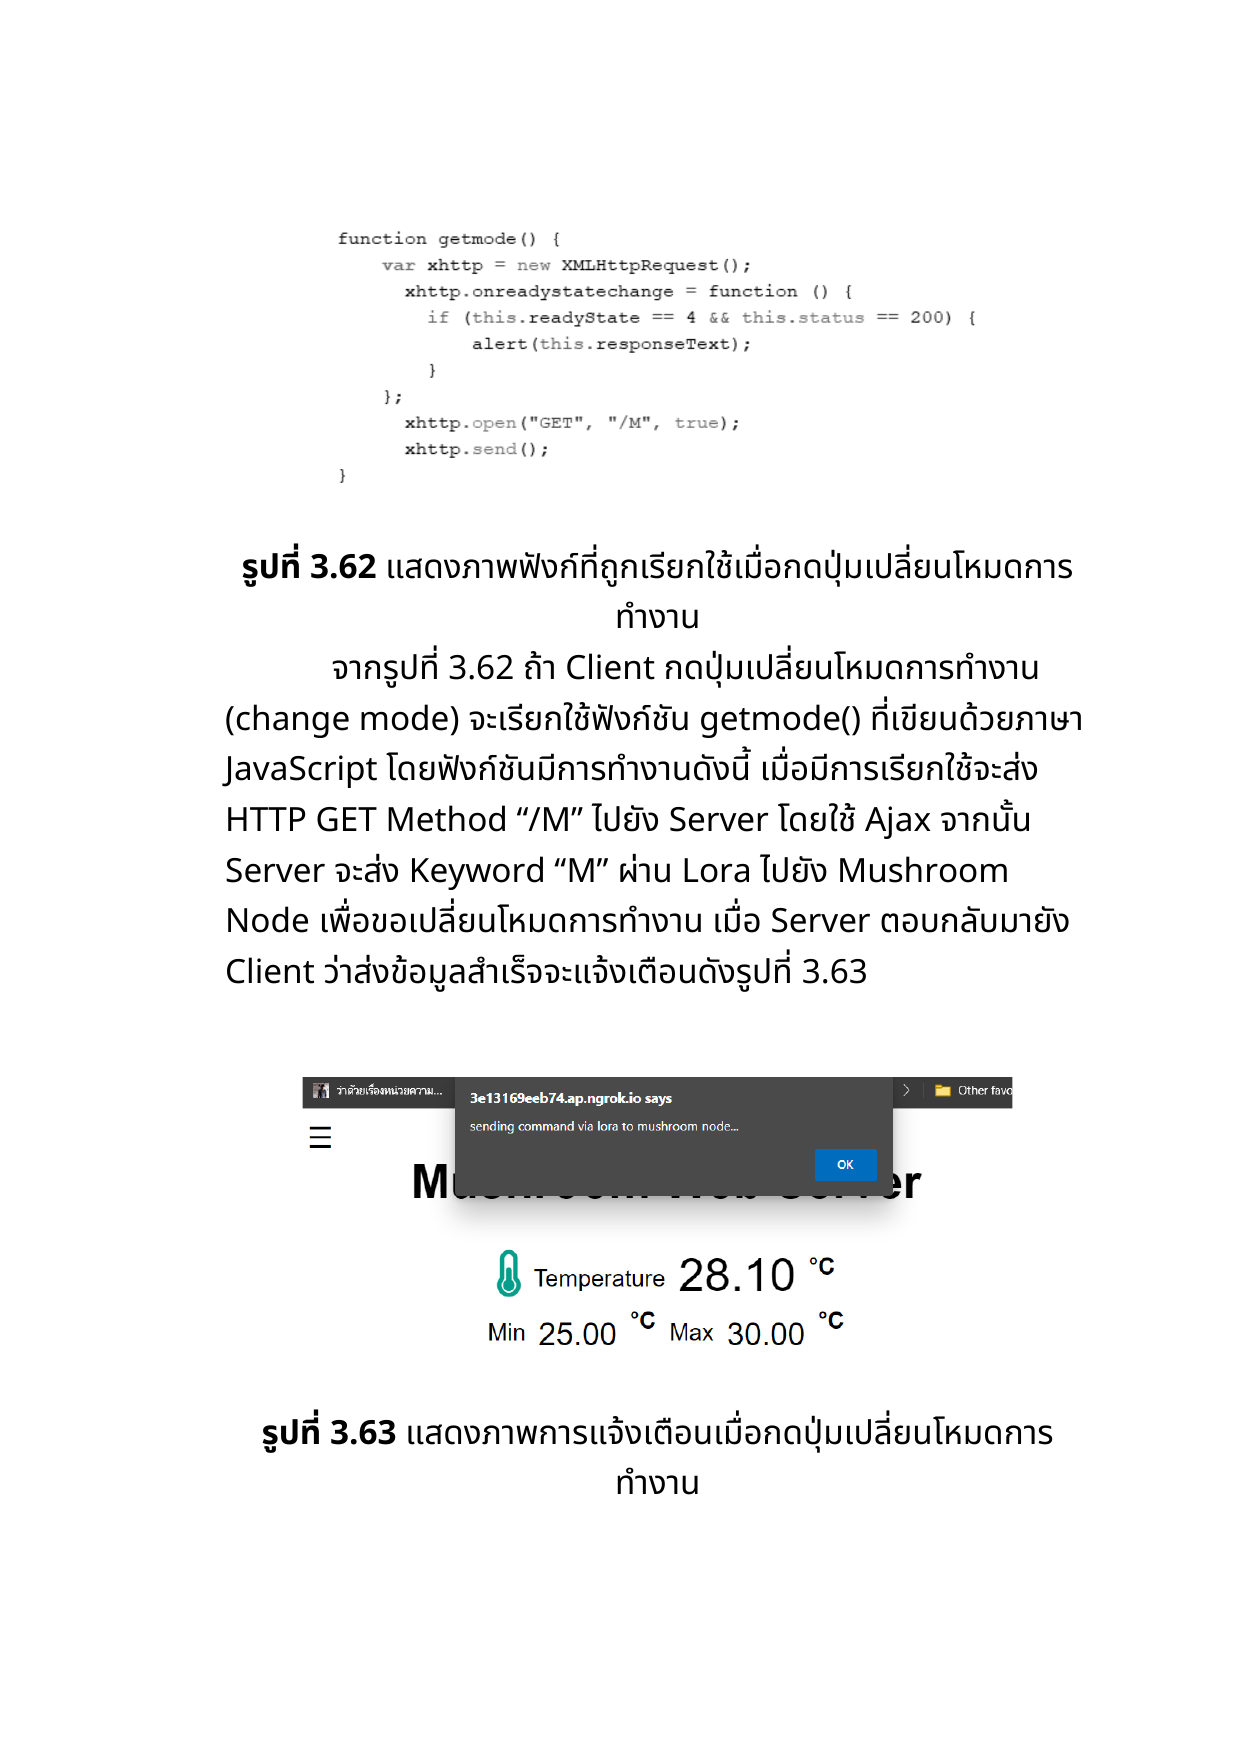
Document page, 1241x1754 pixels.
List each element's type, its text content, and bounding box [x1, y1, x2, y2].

table_header รูปที่ 3.62 แสดงภาพฟังก์ที่ถูกเรียกใช้เมื่อกดปุ่มเปลี่ยนโหมดการทำงาน [225, 225, 1090, 644]
picture [302, 1077, 1013, 1364]
table_header รูปที่ 3.63 แสดงภาพการแจ้งเตือนเมื่อกดปุ่มเปลี่ยนโหมดการทำงาน [225, 1077, 1090, 1510]
text จากรูปที่ 3.62 ถ้า Client กดปุ่มเปลี่ยนโหมดการทำงาน (change mode) จะเรียกใช้ฟังก์ชัน getmode() ที่เขียนด้วยภาษา JavaScript โดยฟังก์ชันมีการทำงานดังนี้ เมื่อมีการเรียกใช้จะส่ง HTTP GET Method “/M” ไปยัง Server โดยใช้ Ajax จากนั้น Server จะส่ง Keyword “M” ผ่าน Lora ไปยัง Mushroom Node เพื่อขอเปลี่ยนโหมดการทำงาน เมื่อ Server ตอบกลับมายัง Client ว่าส่งข้อมูลสำเร็จจะแจ้งเตือนดังรูปที่ 3.63 [225, 644, 1090, 998]
